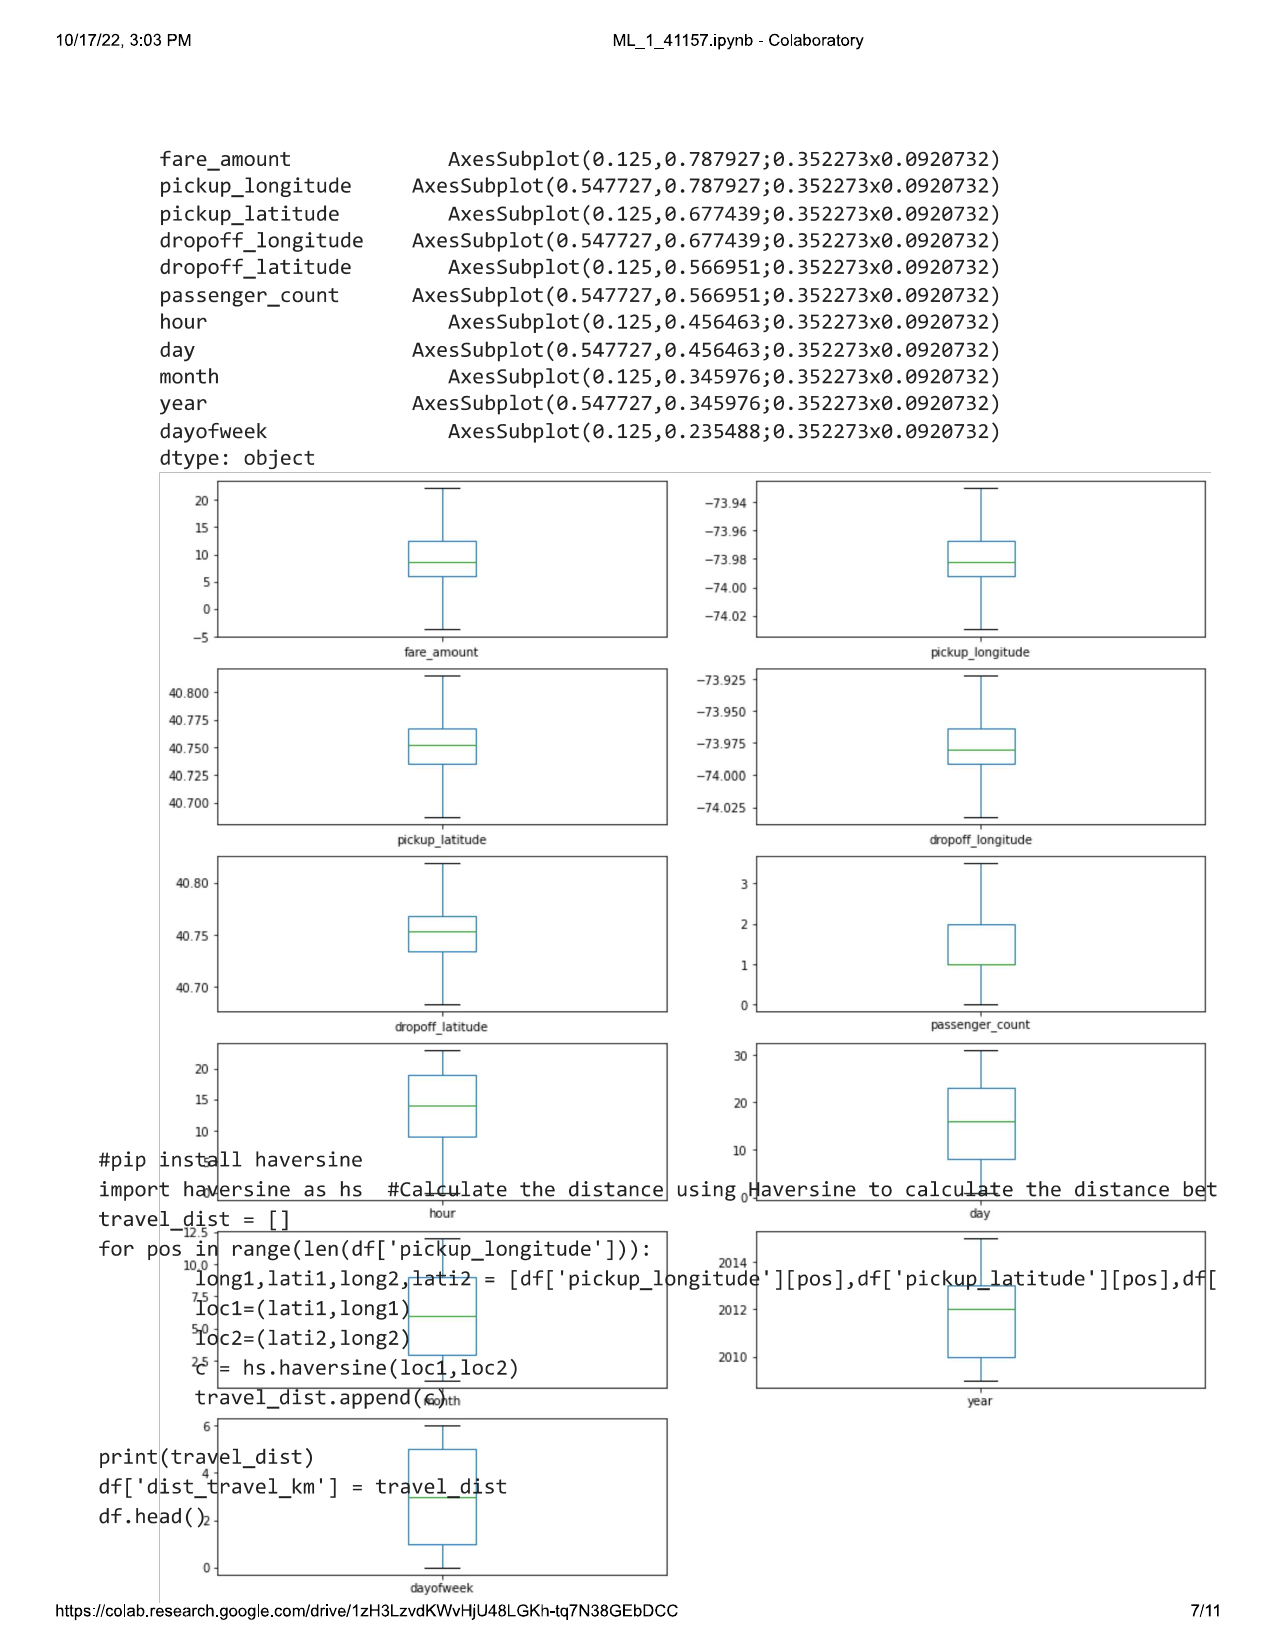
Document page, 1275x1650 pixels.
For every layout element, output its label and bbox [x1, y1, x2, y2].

picture [98, 150, 1217, 1603]
